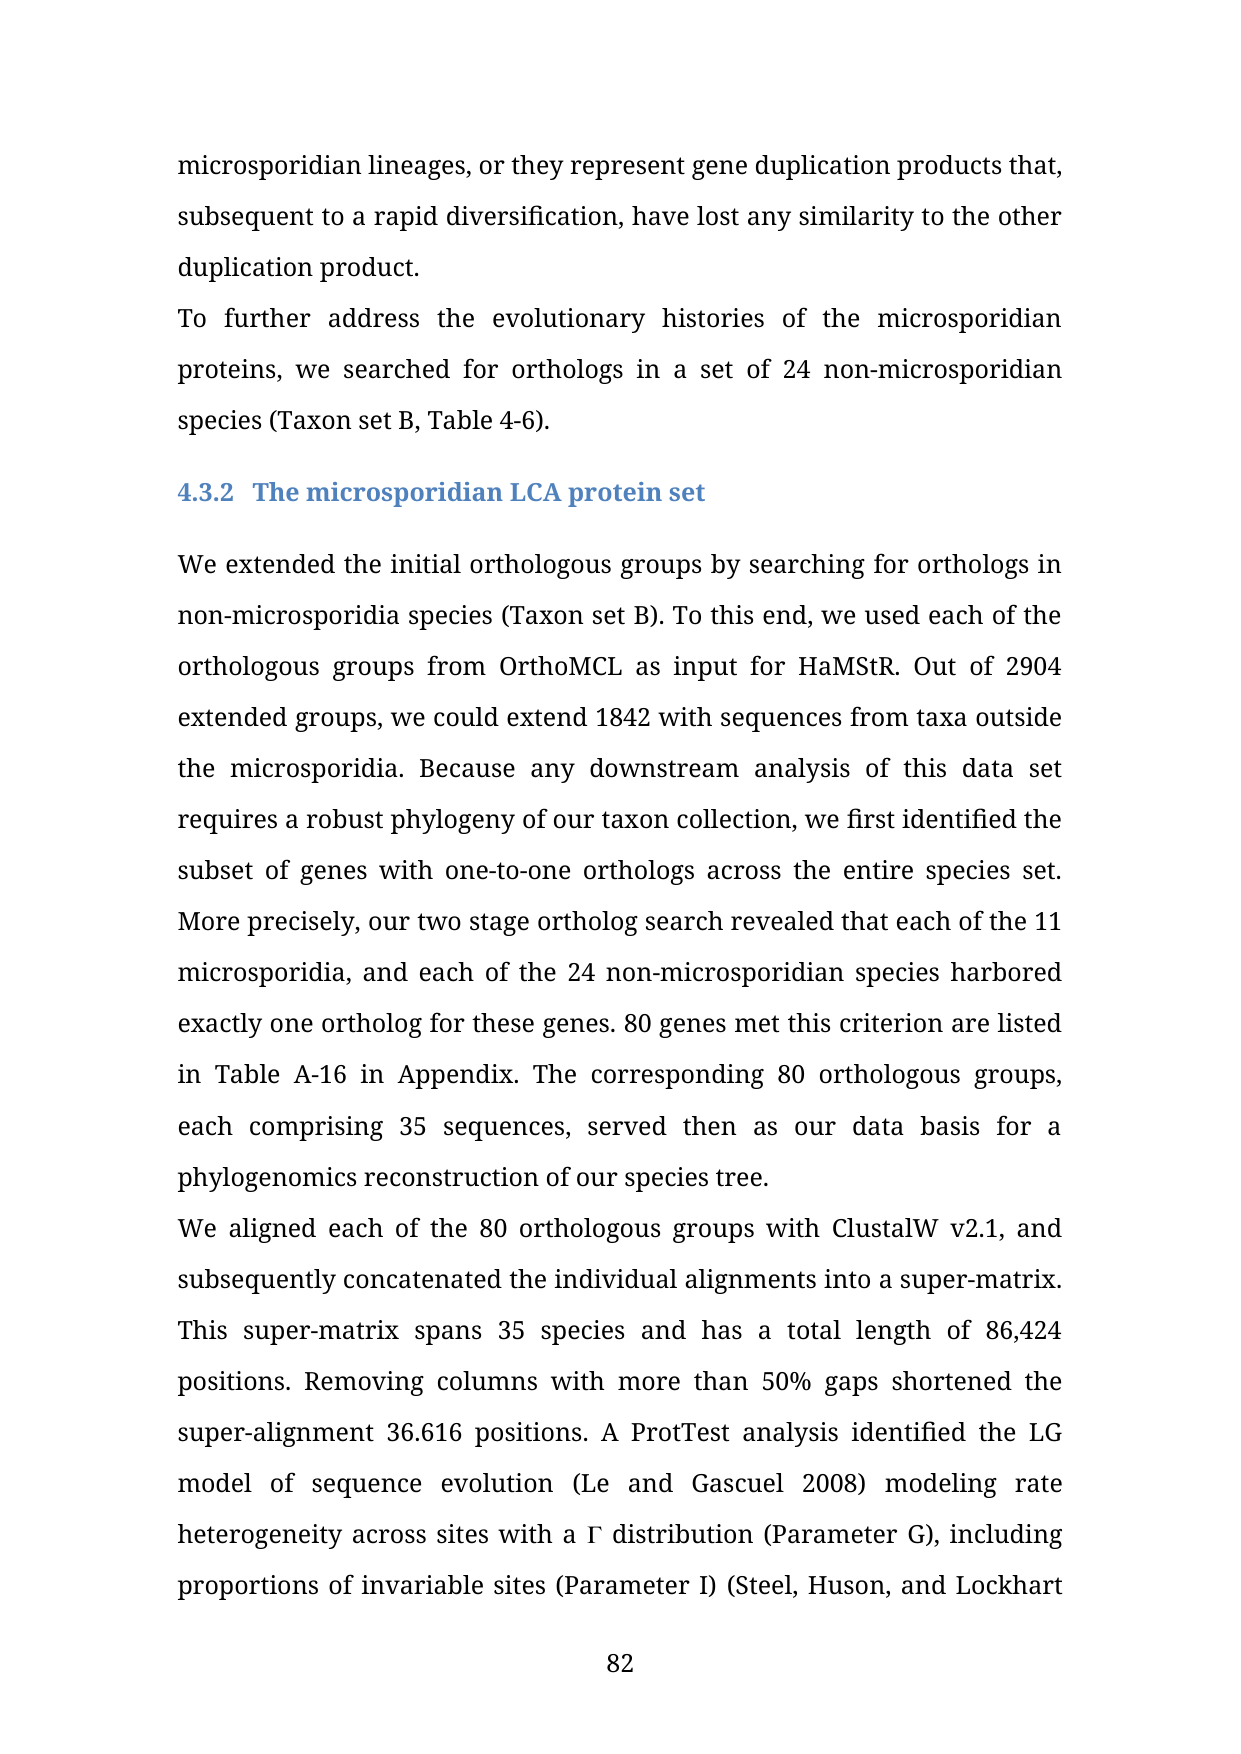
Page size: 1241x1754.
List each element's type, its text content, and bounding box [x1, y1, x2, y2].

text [177, 1210, 1063, 1602]
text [177, 148, 1063, 284]
subtitle The microsporidian LCA protein set [177, 475, 1063, 509]
